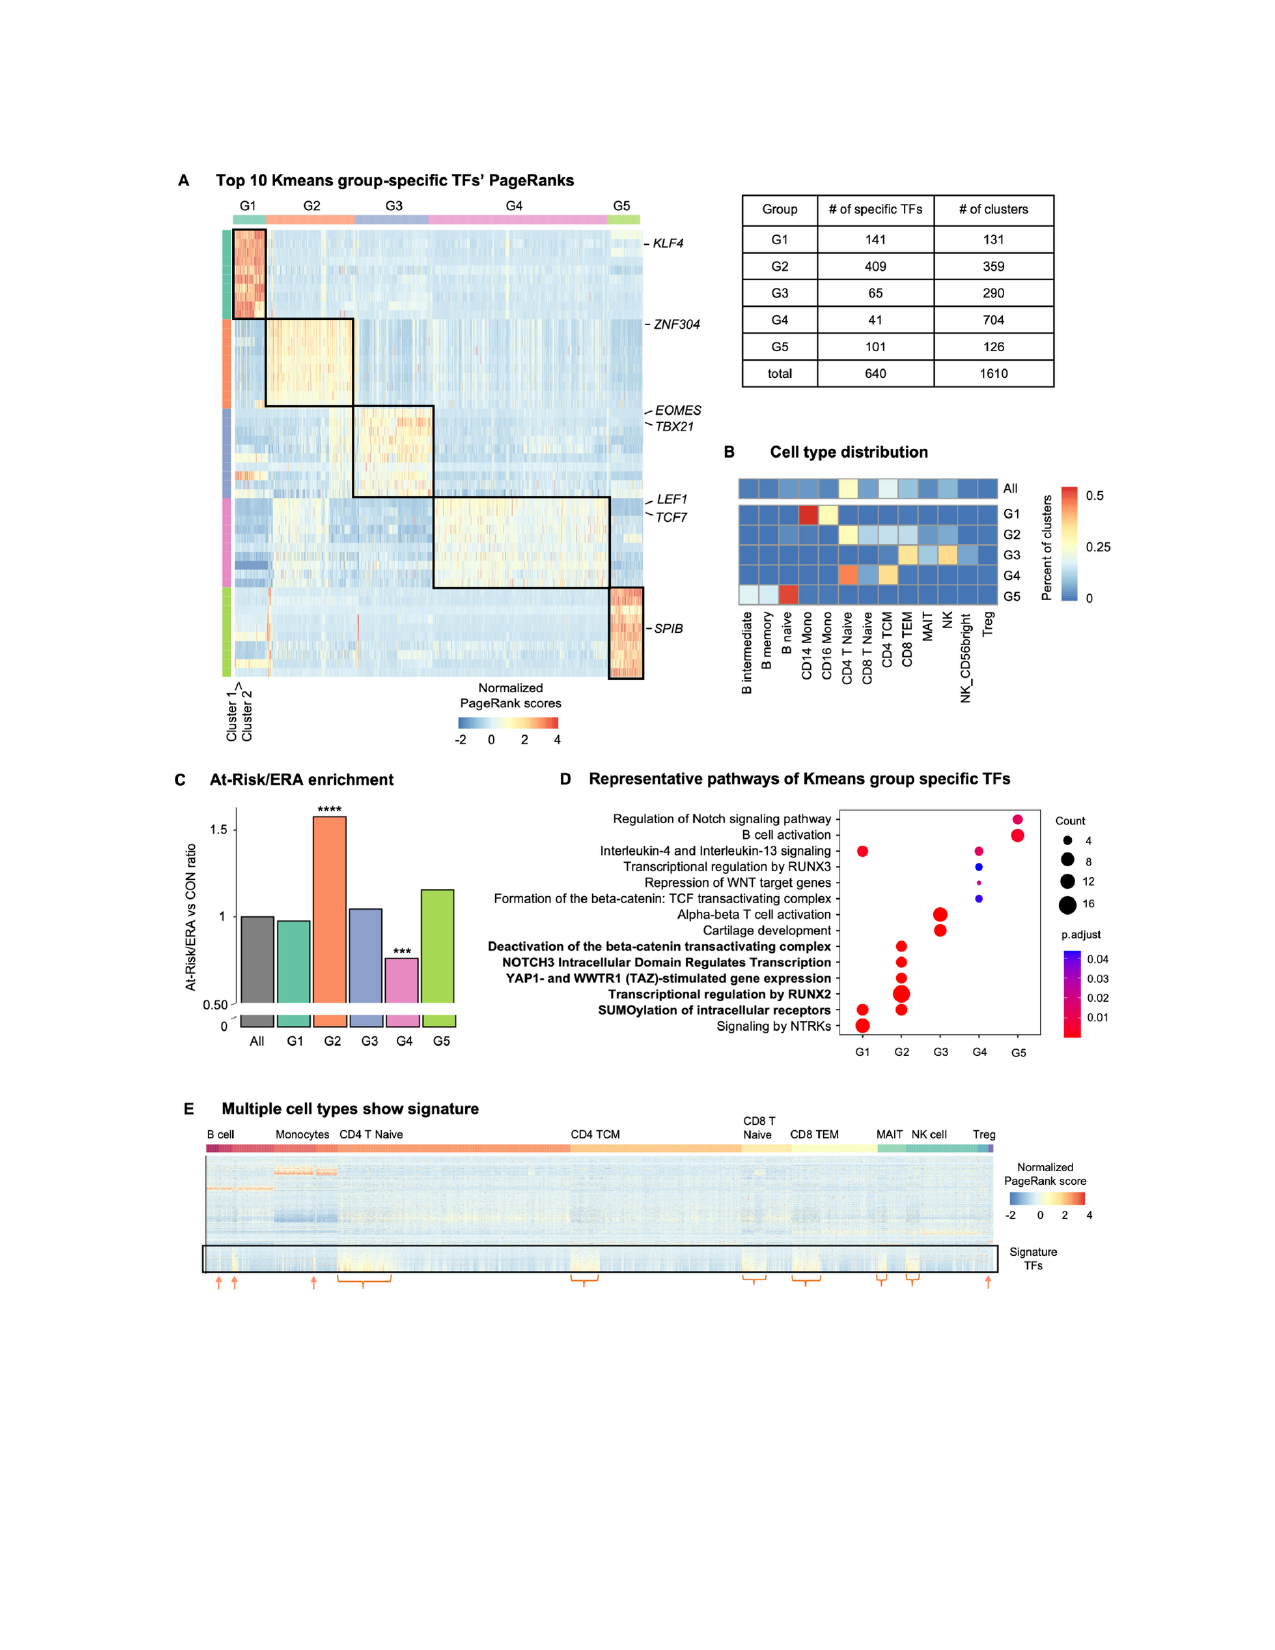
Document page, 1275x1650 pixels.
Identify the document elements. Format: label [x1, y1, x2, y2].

picture [150, 150, 1125, 1413]
